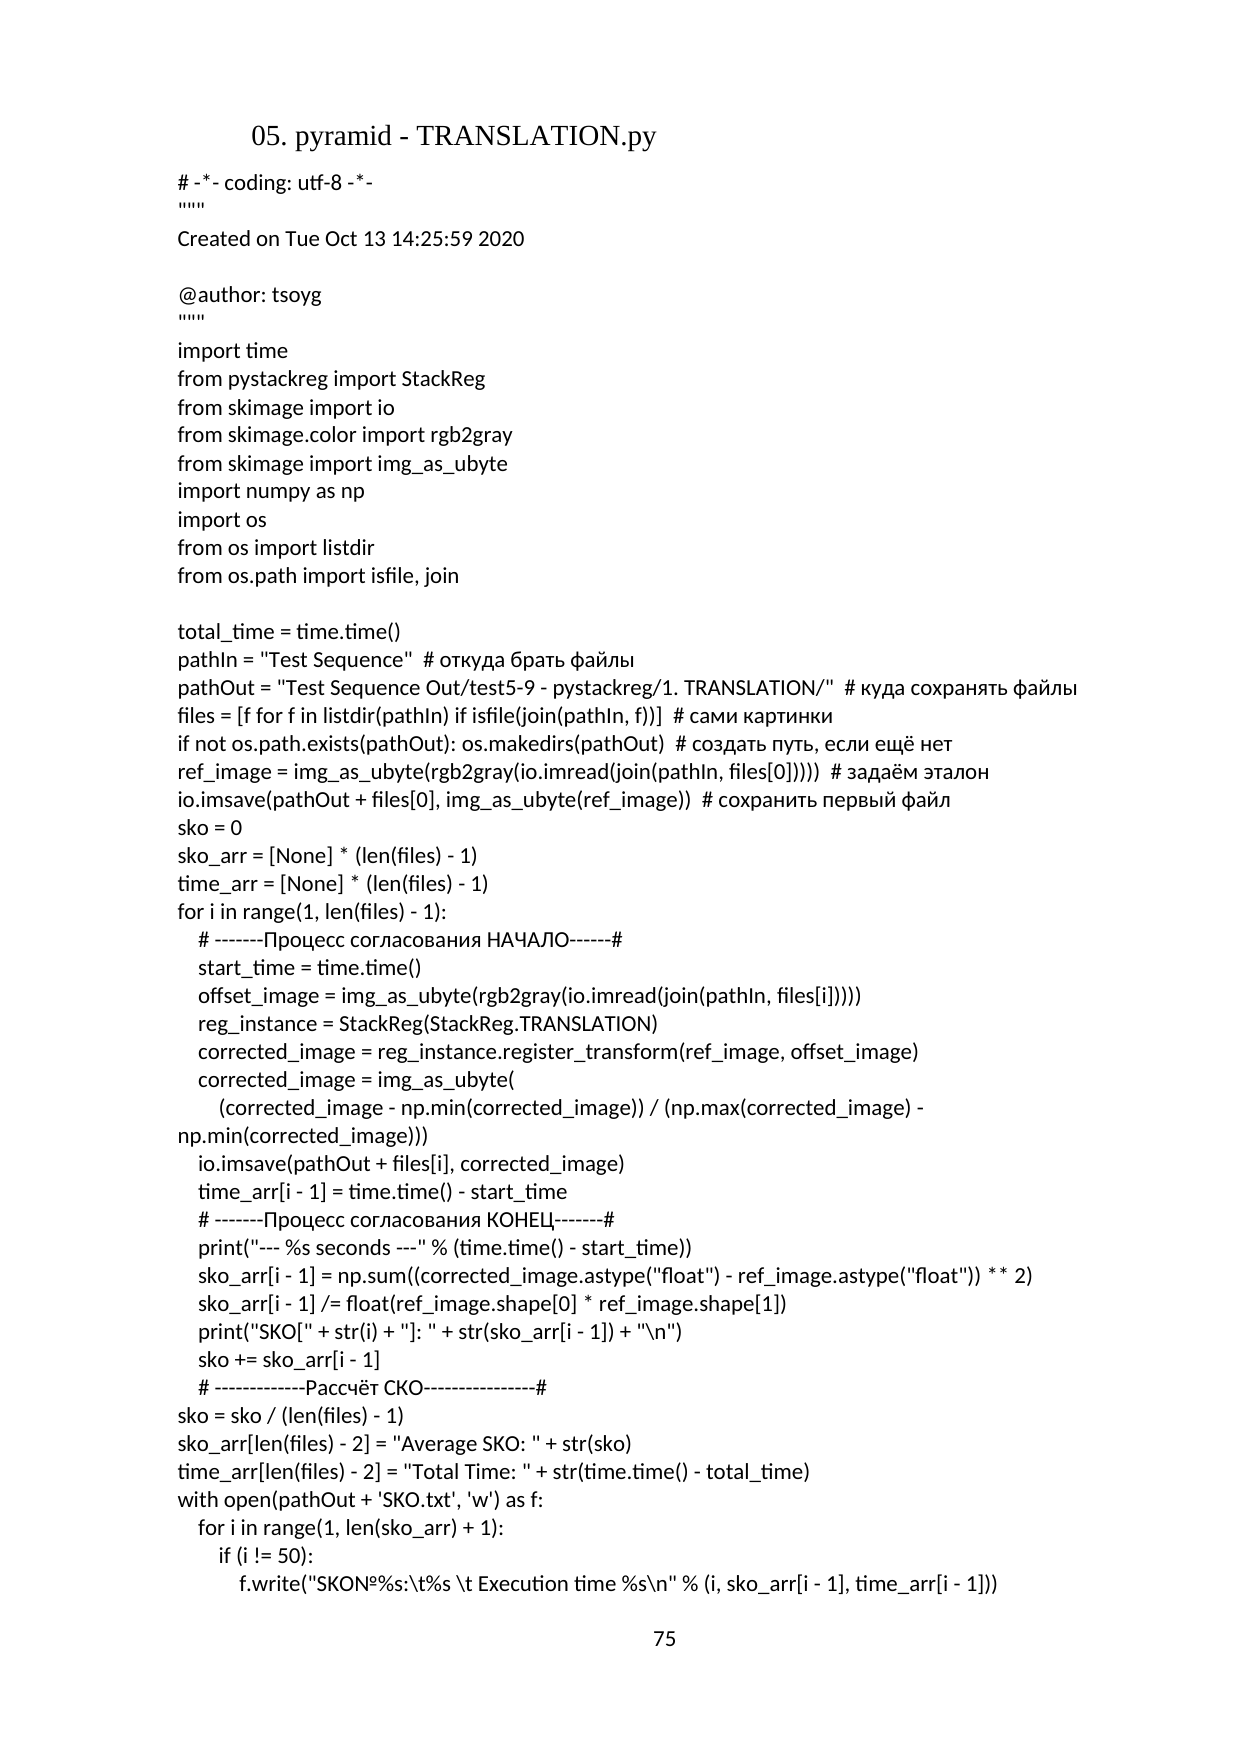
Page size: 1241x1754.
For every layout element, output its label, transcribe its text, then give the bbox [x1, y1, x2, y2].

text for i in range(1, len(sko_arr) + 1): [177, 1513, 1152, 1541]
text time_arr[len(files) - 2] = "Total Time: " + str(time.time() - total_time) [177, 1457, 1152, 1485]
text sko_arr[i - 1] = np.sum((corrected_image.astype("float") - ref_image.astype("float")) ** 2) [177, 1261, 1152, 1289]
text 05. pyramid - TRANSLATION.py [177, 118, 1152, 152]
text sko_arr[i - 1] /= float(ref_image.shape[0] * ref_image.shape[1]) [177, 1289, 1152, 1317]
text import time [177, 337, 1152, 364]
text f.write("SKO№%s:\t%s \t Execution time %s\n" % (i, sko_arr[i - 1], time_arr[i - 1])) [177, 1569, 1152, 1597]
text ref_image = img_as_ubyte(rgb2gray(io.imread(join(pathIn, files[0])))) # задаём эталон [177, 757, 1152, 785]
text pathOut = "Test Sequence Out/test5-9 - pystackreg/1. TRANSLATION/" # куда сохранять файлы [177, 673, 1152, 701]
text print("SKO[" + str(i) + "]: " + str(sko_arr[i - 1]) + "\n") [177, 1317, 1152, 1345]
text """ [177, 308, 1152, 337]
text from os import listdir [177, 533, 1152, 561]
text pathIn = "Test Sequence" # откуда брать файлы [177, 645, 1152, 673]
text reg_instance = StackReg(StackReg.TRANSLATION) [177, 1009, 1152, 1037]
text time_arr = [None] * (len(files) - 1) [177, 869, 1152, 897]
text time_arr[i - 1] = time.time() - start_time [177, 1177, 1152, 1205]
text from pystackreg import StackReg [177, 364, 1152, 393]
text with open(pathOut + 'SKO.txt', 'w') as f: [177, 1485, 1152, 1513]
text from os.path import isfile, join [177, 561, 1152, 589]
text @author: tsoyg [177, 281, 1152, 308]
text from skimage import img_as_ubyte [177, 449, 1152, 477]
text total_time = time.time() [177, 617, 1152, 645]
text # -*- coding: utf-8 -*- [177, 168, 1152, 196]
text if not os.path.exists(pathOut): os.makedirs(pathOut) # создать путь, если ещё нет [177, 729, 1152, 757]
text sko = 0 [177, 813, 1152, 841]
text from skimage import io [177, 393, 1152, 421]
text sko_arr = [None] * (len(files) - 1) [177, 841, 1152, 869]
text corrected_image = reg_instance.register_transform(ref_image, offset_image) [177, 1037, 1152, 1065]
text # -------Процесс согласования КОНЕЦ-------# [177, 1205, 1152, 1233]
text sko = sko / (len(files) - 1) [177, 1401, 1152, 1429]
text Created on Tue Oct 13 14:25:59 2020 [177, 224, 1152, 252]
text import os [177, 505, 1152, 533]
text from skimage.color import rgb2gray [177, 421, 1152, 449]
text sko_arr[len(files) - 2] = "Average SKO: " + str(sko) [177, 1429, 1152, 1457]
text sko += sko_arr[i - 1] [177, 1345, 1152, 1373]
text for i in range(1, len(files) - 1): [177, 897, 1152, 925]
text io.imsave(pathOut + files[0], img_as_ubyte(ref_image)) # сохранить первый файл [177, 785, 1152, 813]
text # -------Процесс согласования НАЧАЛО------# [177, 925, 1152, 953]
text # -------------Рассчёт СКО----------------# [177, 1373, 1152, 1401]
text start_time = time.time() [177, 953, 1152, 981]
text io.imsave(pathOut + files[i], corrected_image) [177, 1149, 1152, 1177]
text files = [f for f in listdir(pathIn) if isfile(join(pathIn, f))] # сами картинки [177, 701, 1152, 729]
text if (i != 50): [177, 1541, 1152, 1569]
text import numpy as np [177, 477, 1152, 505]
text (corrected_image - np.min(corrected_image)) / (np.max(corrected_image) - np.min(corrected_image))) [177, 1093, 1152, 1149]
text """ [177, 196, 1152, 224]
text corrected_image = img_as_ubyte( [177, 1065, 1152, 1093]
text print("--- %s seconds ---" % (time.time() - start_time)) [177, 1233, 1152, 1261]
text offset_image = img_as_ubyte(rgb2gray(io.imread(join(pathIn, files[i])))) [177, 981, 1152, 1009]
